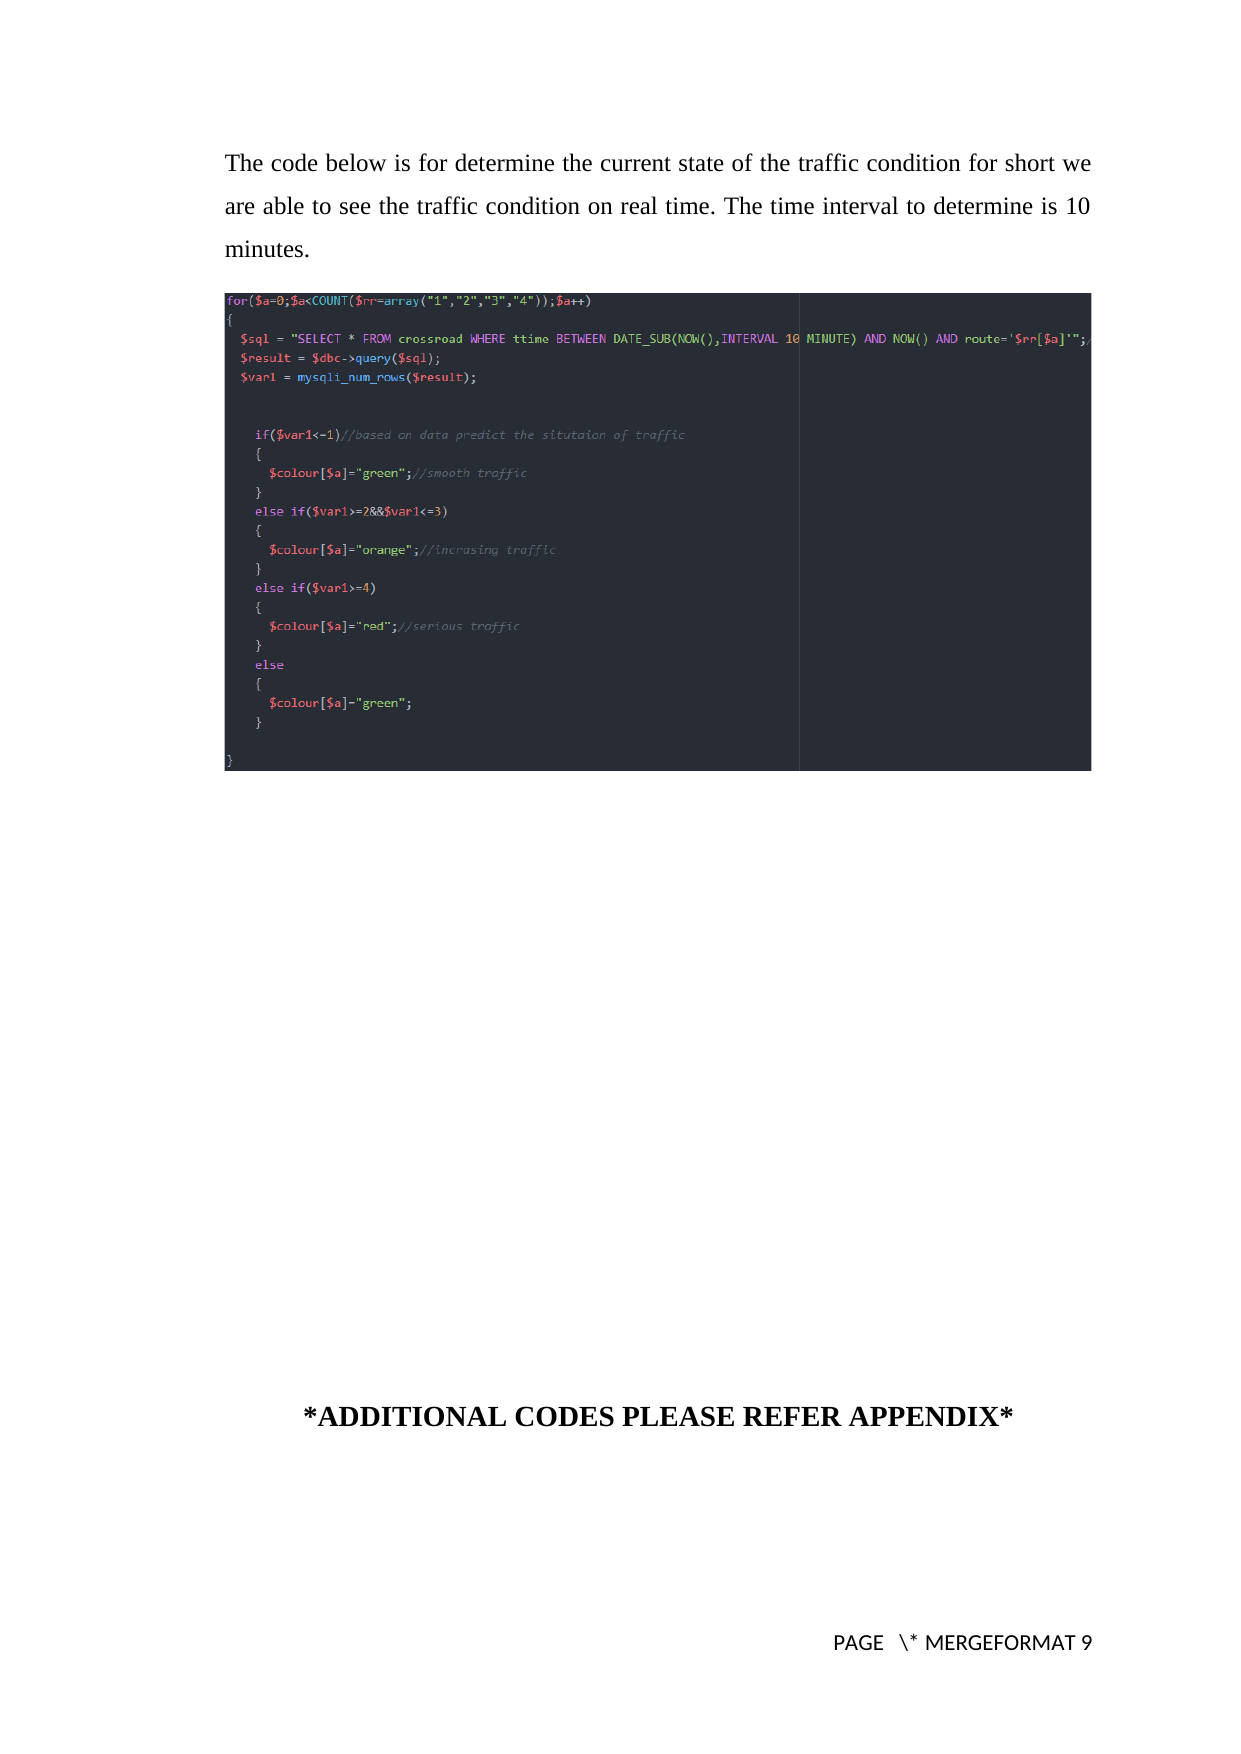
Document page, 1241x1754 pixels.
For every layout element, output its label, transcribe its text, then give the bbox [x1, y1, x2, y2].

text *ADDITIONAL CODES PLEASE REFER APPENDIX* [224, 1399, 1092, 1433]
picture [224, 293, 1092, 771]
text The code below is for determine the current state of the traffic condition for short we are able to see the traffic condition on real time. The time interval to determine is 10 minutes. [224, 148, 1092, 263]
